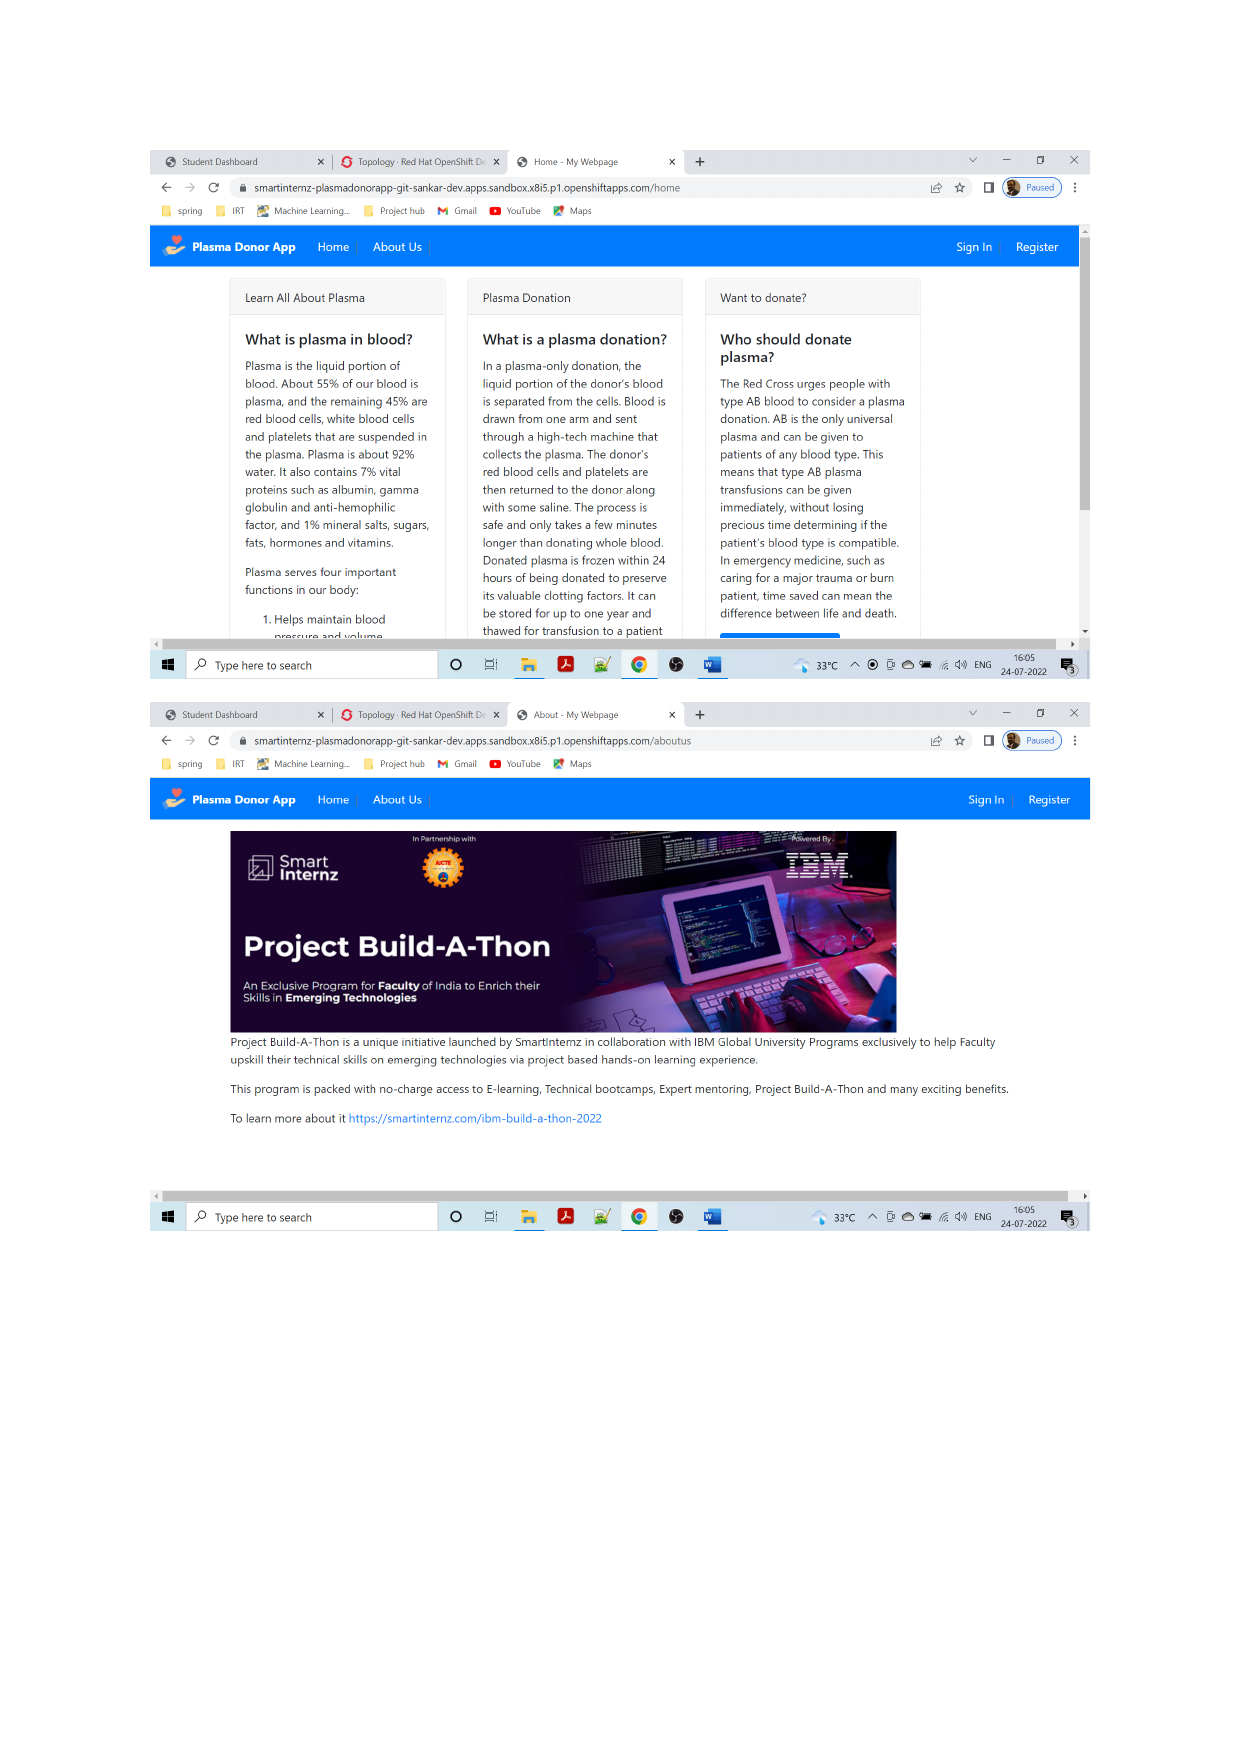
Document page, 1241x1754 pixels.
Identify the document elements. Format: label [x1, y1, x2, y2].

picture [150, 150, 1091, 679]
picture [150, 702, 1091, 1231]
